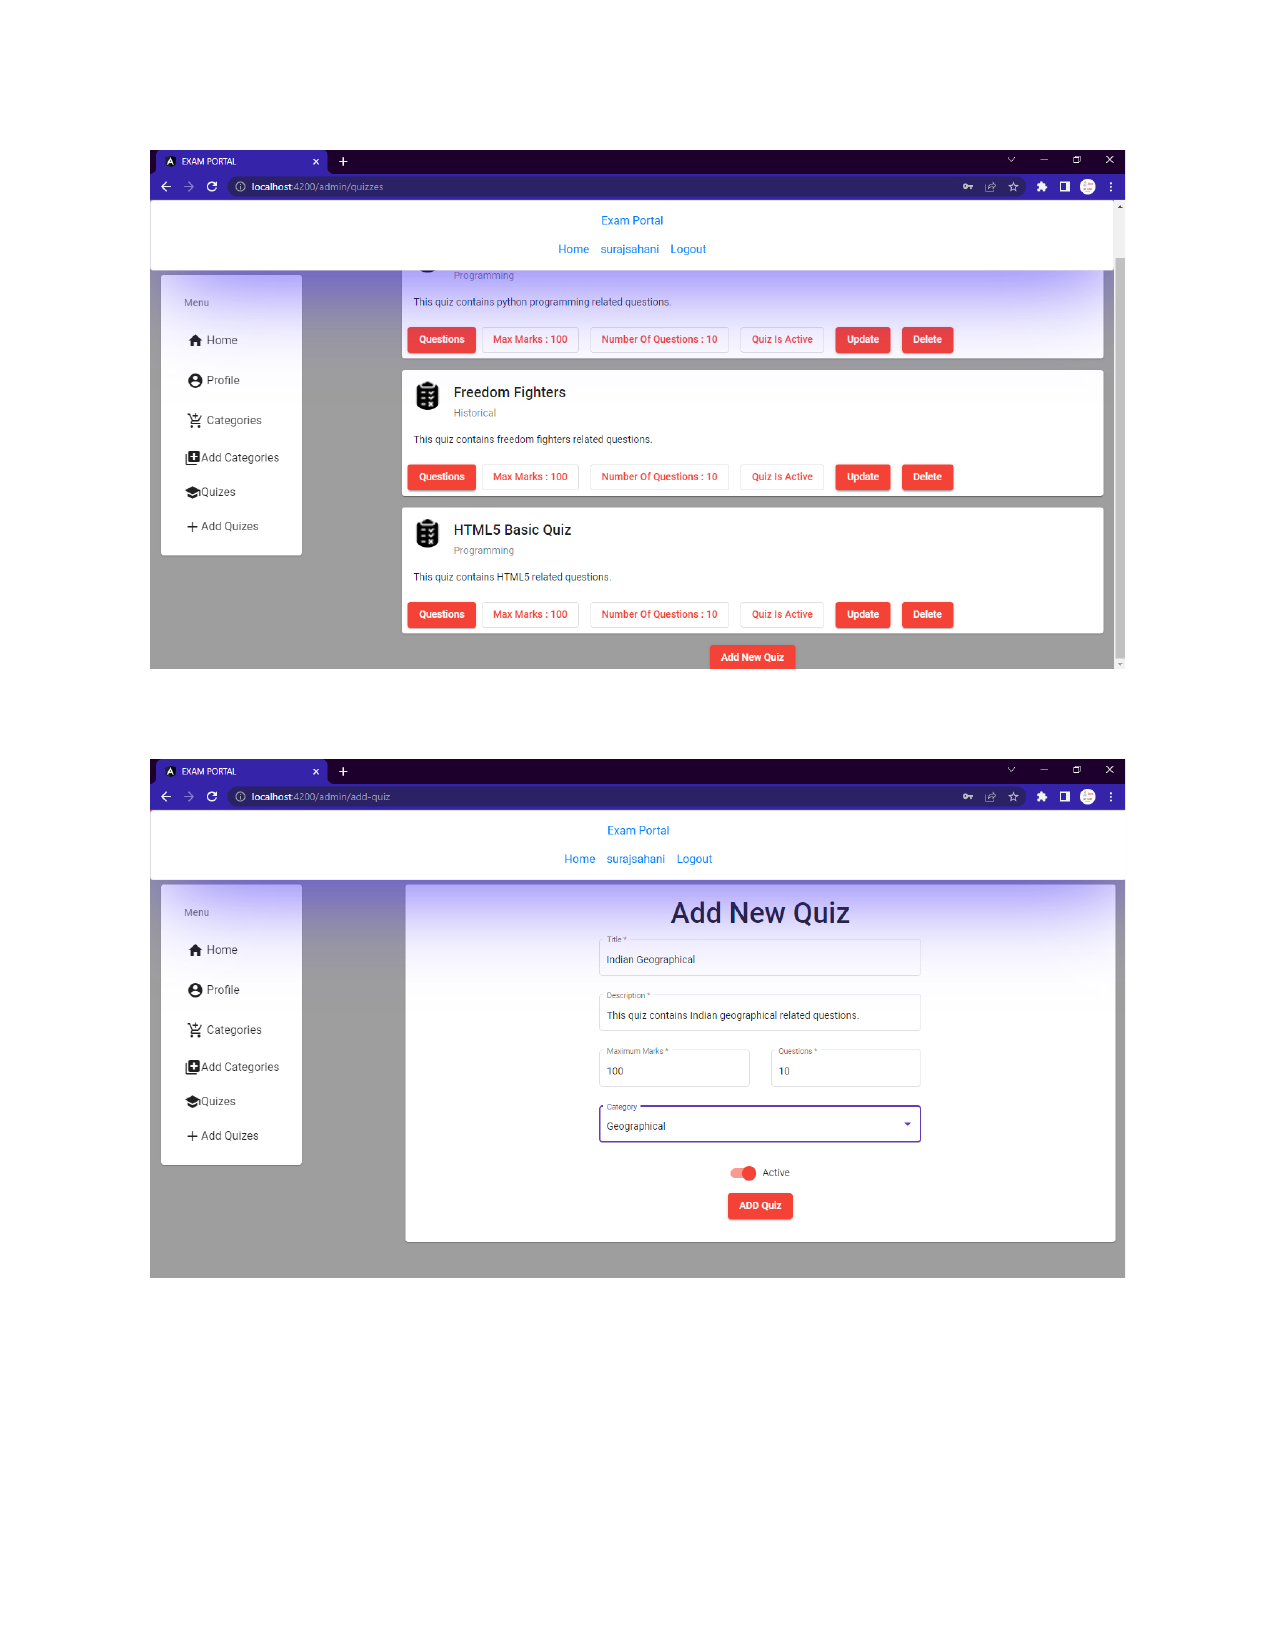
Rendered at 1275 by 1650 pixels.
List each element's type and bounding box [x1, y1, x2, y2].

picture [150, 759, 1125, 1278]
picture [150, 150, 1125, 669]
